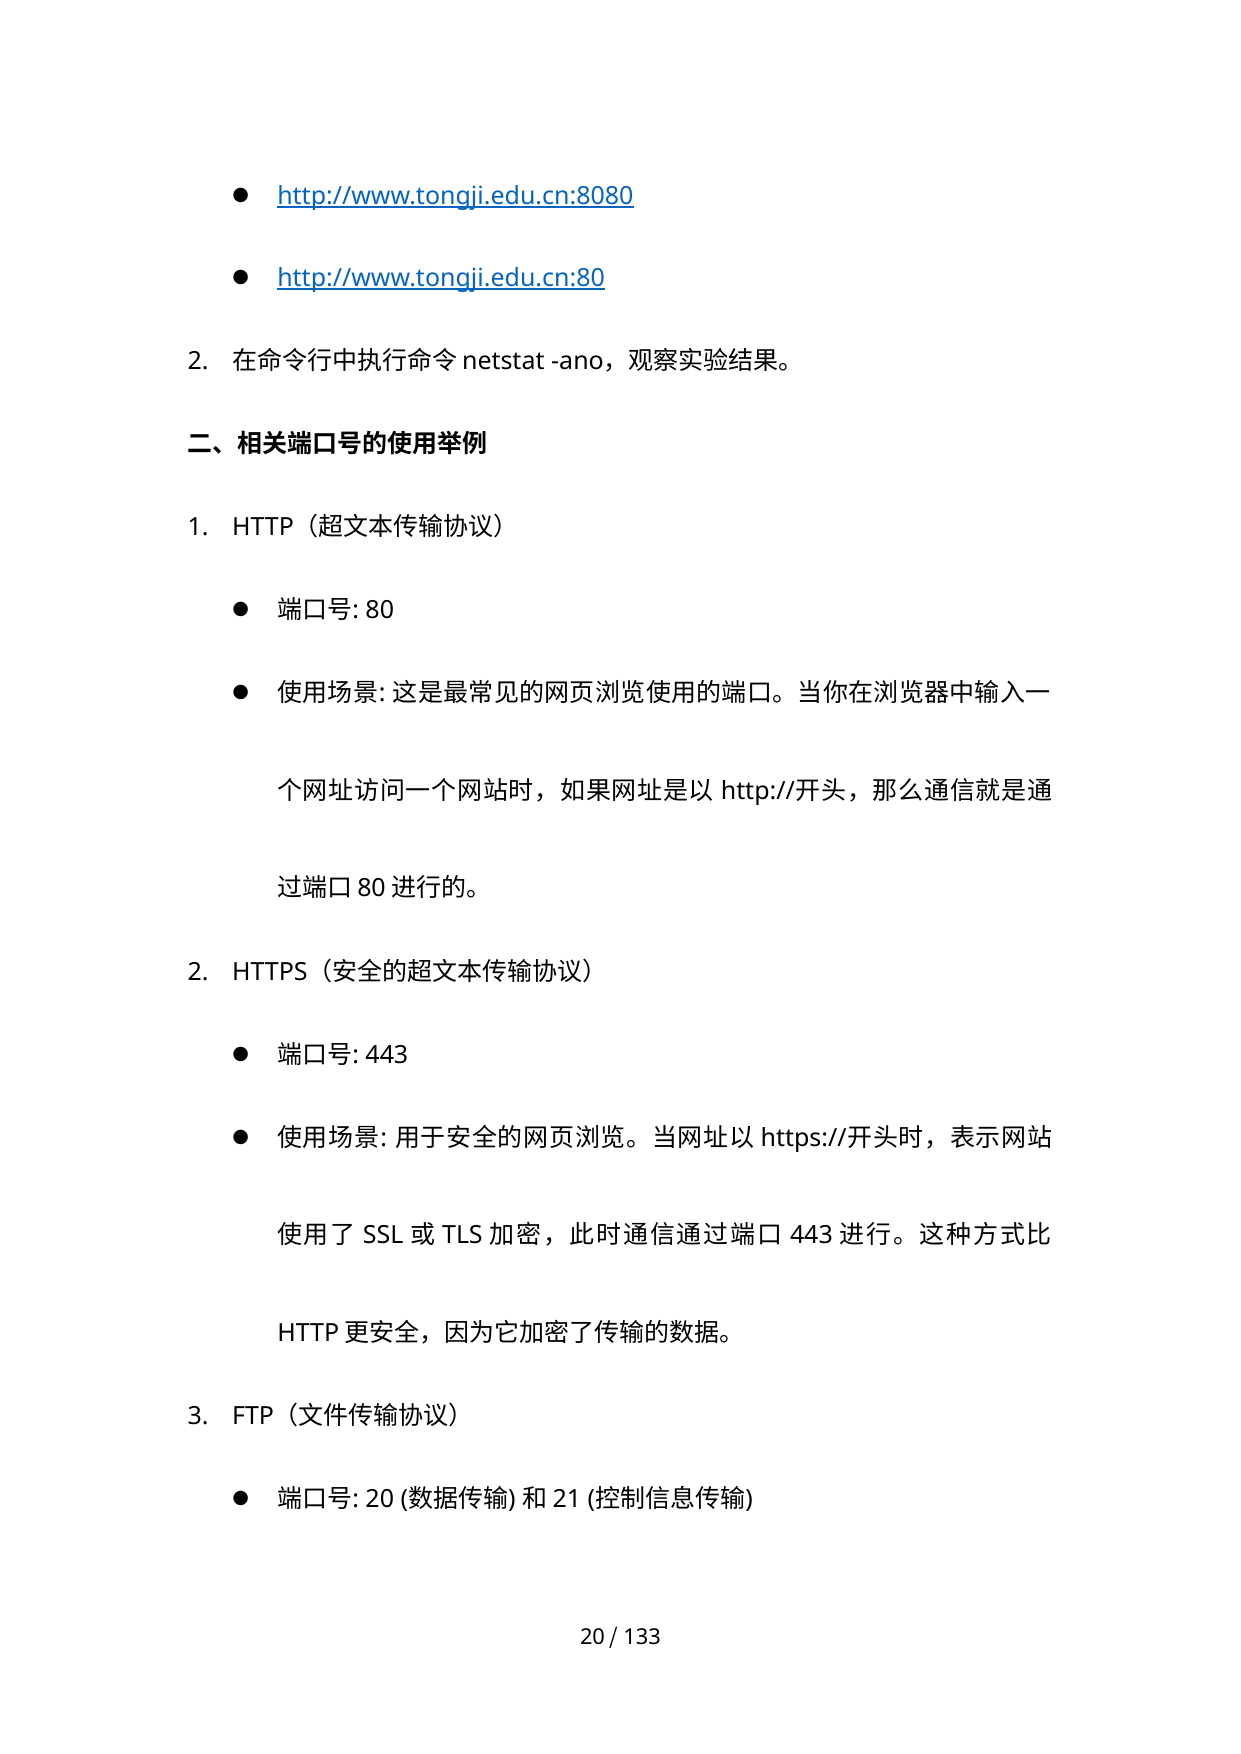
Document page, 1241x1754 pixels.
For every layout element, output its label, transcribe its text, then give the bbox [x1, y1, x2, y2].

list HTTPS（安全的超文本传输协议） [187, 937, 1053, 1002]
list HTTP（超文本传输协议） [187, 492, 1053, 557]
list 端口号: 443 [231, 1020, 1053, 1085]
list FTP（文件传输协议） [187, 1381, 1053, 1446]
list http://www.tongji.edu.cn:80 [231, 244, 1053, 309]
text 二、相关端口号的使用举例 [187, 409, 1053, 474]
list http://www.tongji.edu.cn:8080 [231, 162, 1053, 227]
list 使用场景: 这是最常见的网页浏览使用的端口。当你在浏览器中输入一个网址访问一个网站时，如果网址是以http://开头，那么通信就是通过端口80进行的。 [231, 658, 1053, 918]
list 端口号: 20 (数据传输) 和 21 (控制信息传输) [231, 1464, 1053, 1529]
list 使用场景: 用于安全的网页浏览。当网址以https://开头时，表示网站使用了SSL或TLS加密，此时通信通过端口443进行。这种方式比HTTP更安全，因为它加密了传输的数据。 [231, 1103, 1053, 1363]
list 在命令行中执行命令netstat -ano，观察实验结果。 [187, 326, 1053, 391]
list 端口号: 80 [231, 575, 1053, 640]
